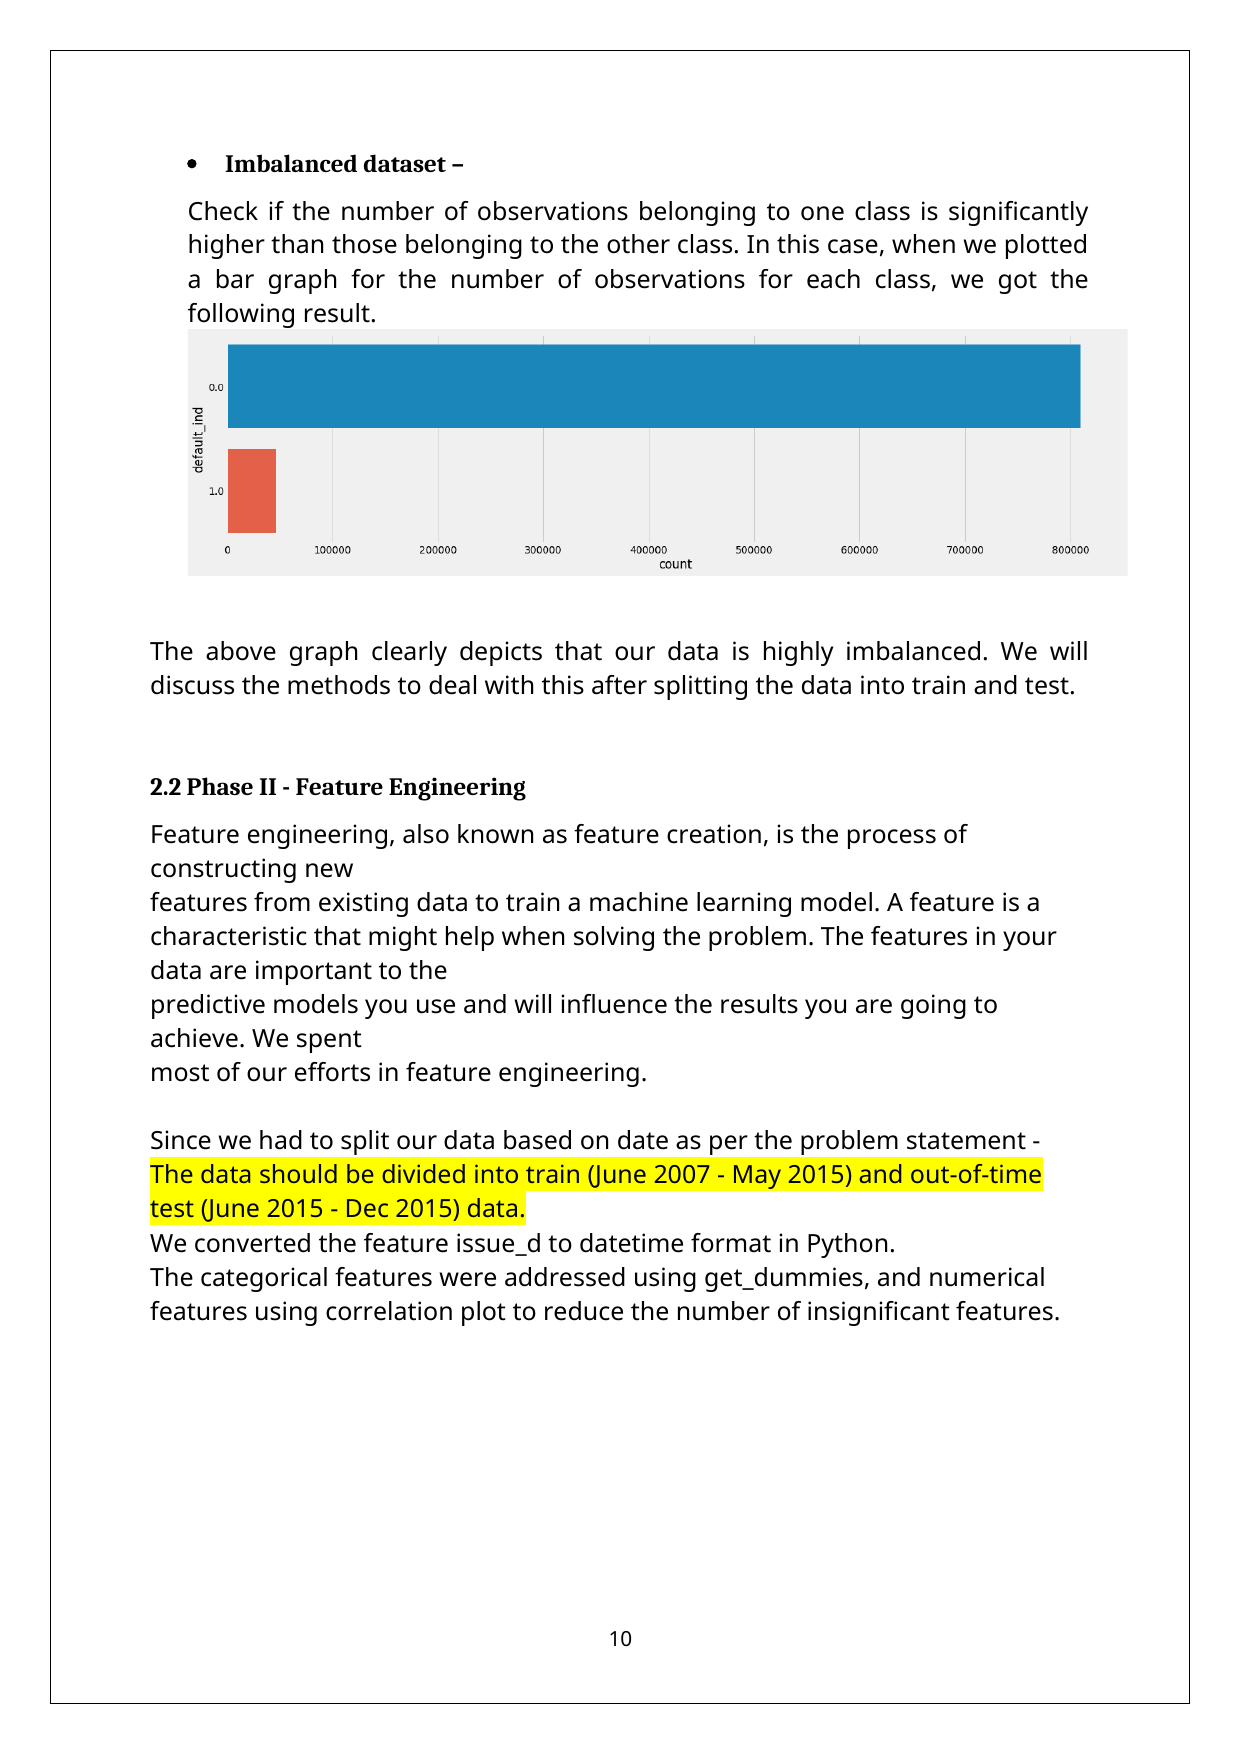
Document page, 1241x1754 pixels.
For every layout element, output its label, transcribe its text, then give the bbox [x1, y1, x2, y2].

text Feature engineering, also known as feature creation, is the process of constructing new [150, 816, 1090, 884]
picture [187, 329, 1128, 576]
text The above graph clearly depicts that our data is highly imbalanced. We will discuss the methods to deal with this after splitting the data into train and test. [150, 633, 1090, 701]
text The categorical features were addressed using get_dummies, and numerical features using correlation plot to reduce the number of insignificant features. [150, 1259, 1090, 1327]
text features from existing data to train a machine learning model. A feature is a characteristic that might help when solving the problem. The features in your data are important to the [150, 884, 1090, 987]
text most of our efforts in feature engineering. [150, 1055, 1090, 1089]
list Imbalanced dataset – [187, 150, 1090, 179]
subtitle 2.2 Phase II - Feature Engineering [150, 773, 1090, 802]
text predictive models you use and will influence the results you are going to achieve. We spent [150, 987, 1090, 1055]
text Check if the number of observations belonging to one class is significantly higher than those belonging to the other class. In this case, when we plotted a bar graph for the number of observations for each class, we got the following result. [187, 193, 1090, 329]
text We converted the feature issue_d to datetime format in Python. [150, 1225, 1090, 1259]
text The data should be divided into train (June 2007 - May 2015) and out-of-time test (June 2015 - Dec 2015) data. [526, 1157, 1090, 1225]
text Since we had to split our data based on date as per the problem statement - [150, 1123, 1090, 1157]
